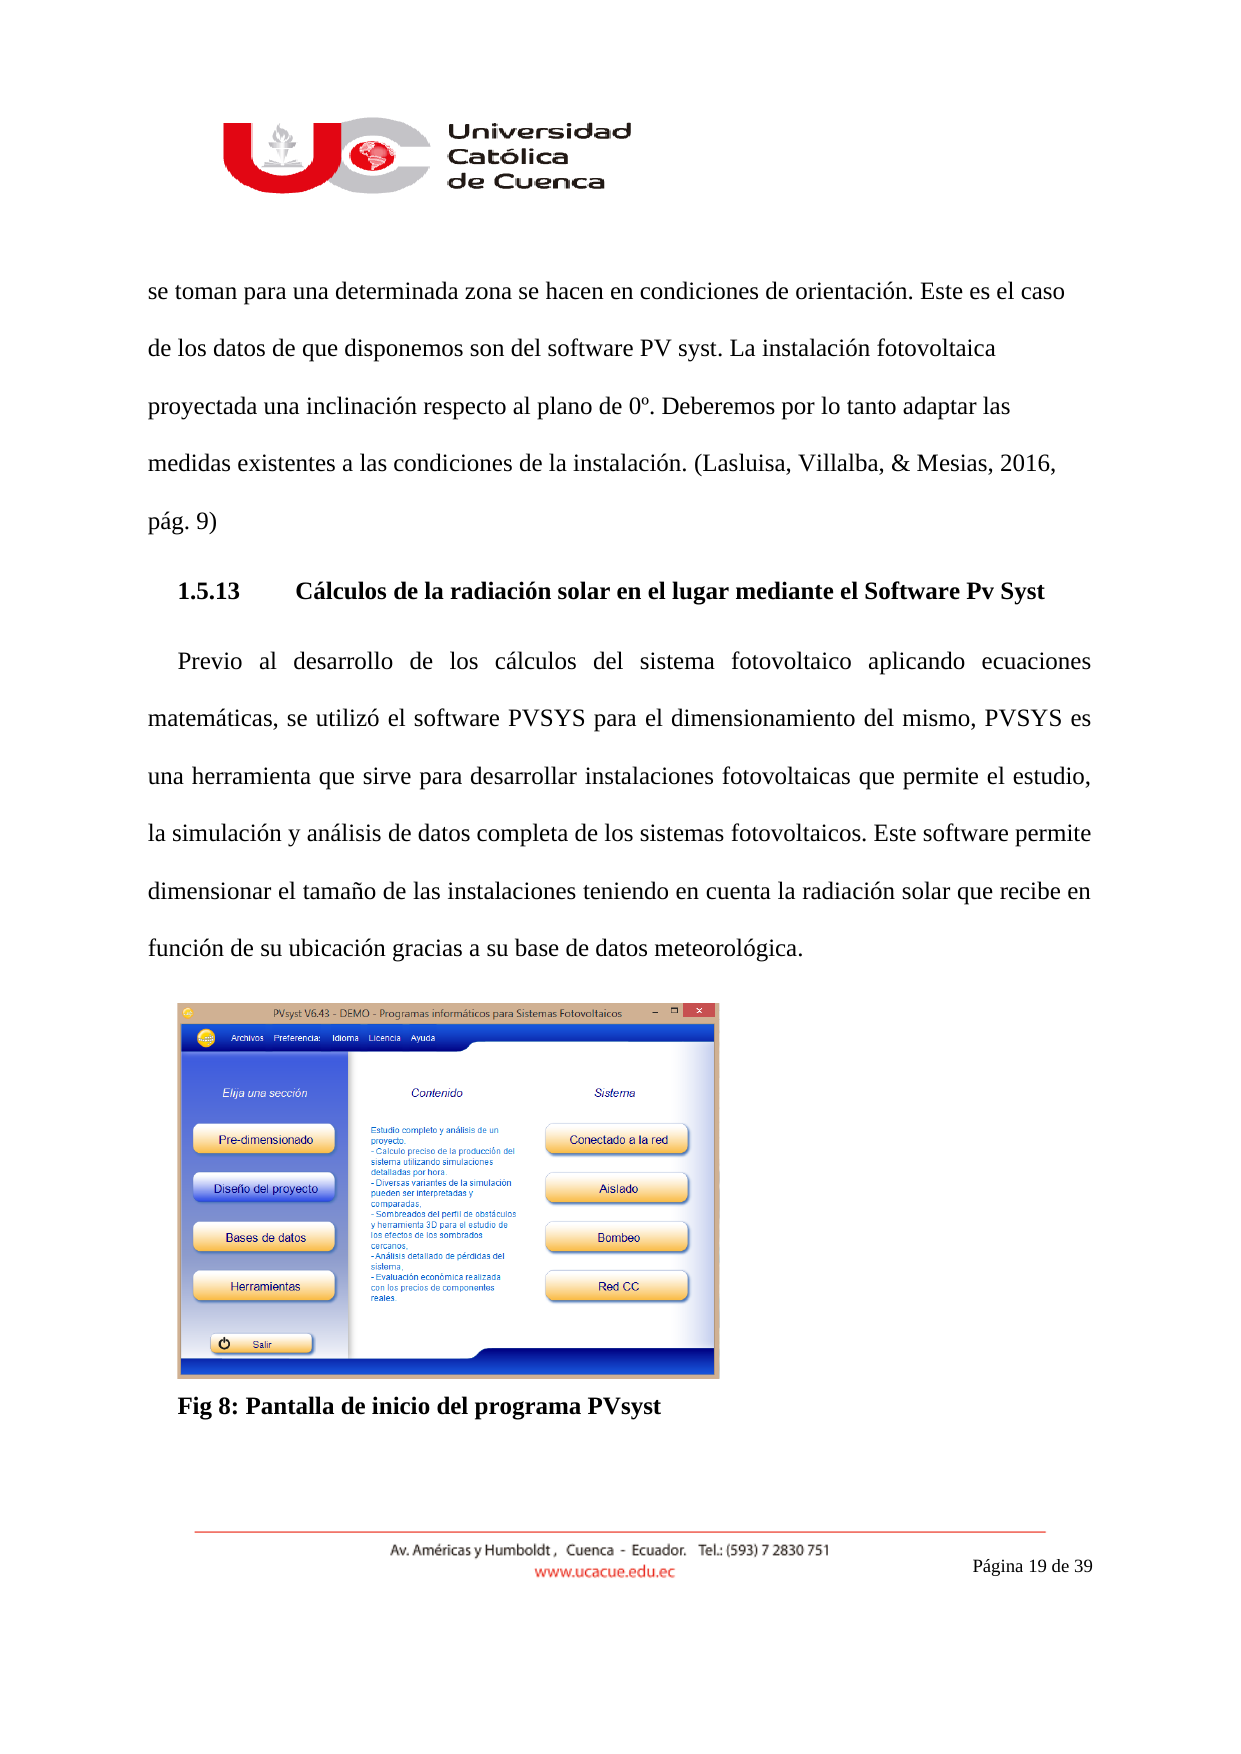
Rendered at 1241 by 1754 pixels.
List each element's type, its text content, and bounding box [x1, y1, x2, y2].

text Previo al desarrollo de los cálculos del sistema fotovoltaico aplicando ecuaciones matemáticas, se utilizó el software PVSYS para el dimensionamiento del mismo, PVSYS es una herramienta que sirve para desarrollar instalaciones fotovoltaicas que permite el estudio, la simulación y análisis de datos completa de los sistemas fotovoltaicos. Este software permite dimensionar el tamaño de las instalaciones teniendo en cuenta la radiación solar que recibe en función de su ubicación gracias a su base de datos meteorológica. [148, 646, 1092, 962]
text Fig 8: Pantalla de inicio del programa PVsyst [148, 1391, 1092, 1420]
picture [177, 1003, 720, 1379]
subtitle Cálculos de la radiación solar en el lugar mediante el Software Pv Syst [148, 576, 1092, 605]
picture [140, 1518, 1115, 1590]
picture [147, 86, 754, 235]
